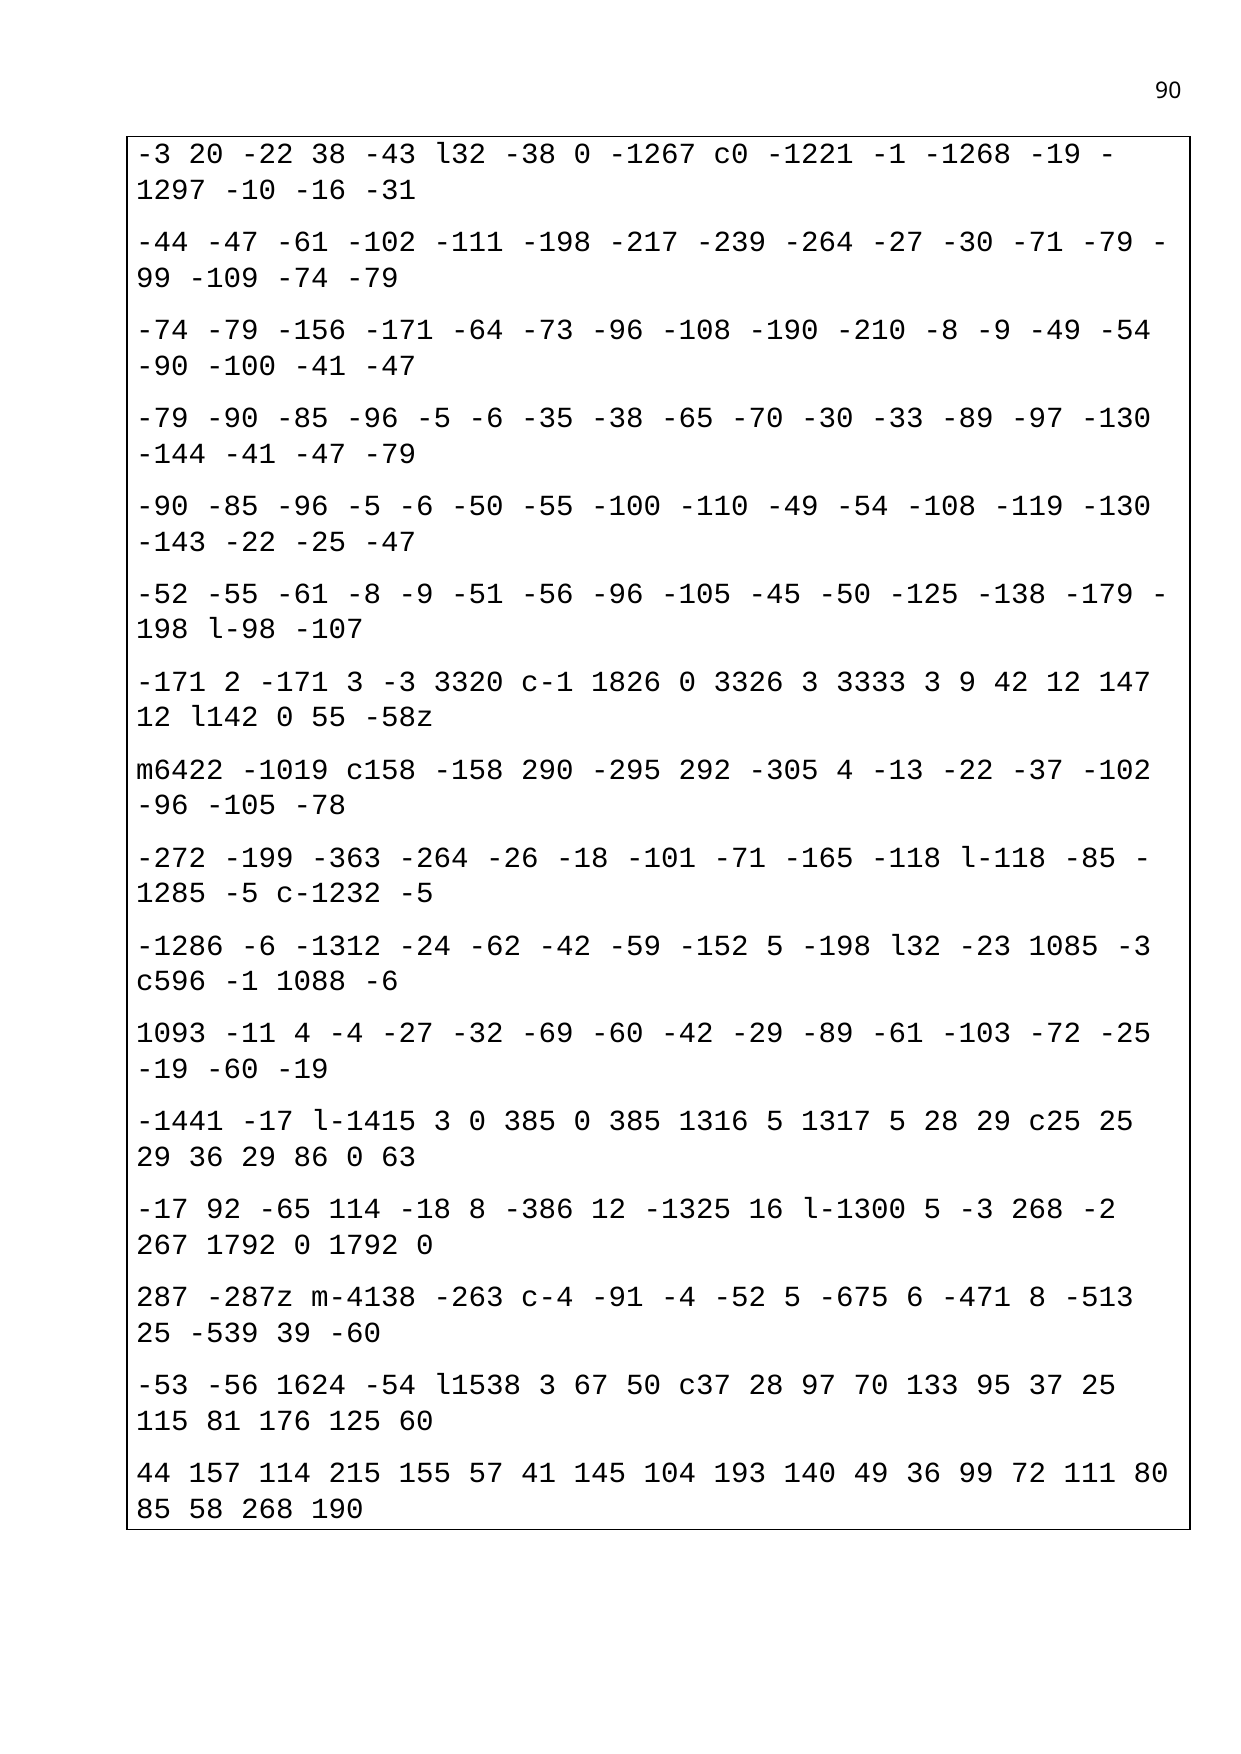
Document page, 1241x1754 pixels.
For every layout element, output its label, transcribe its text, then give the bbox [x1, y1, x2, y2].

text 1093 -11 4 -4 -27 -32 -69 -60 -42 -29 -89 -61 -103 -72 -25 -19 -60 -19 [128, 1015, 1189, 1087]
text -1286 -6 -1312 -24 -62 -42 -59 -152 5 -198 l32 -23 1085 -3 c596 -1 1088 -6 [128, 927, 1189, 999]
text -90 -85 -96 -5 -6 -50 -55 -100 -110 -49 -54 -108 -119 -130 -143 -22 -25 -47 [128, 488, 1189, 560]
text -3 20 -22 38 -43 l32 -38 0 -1267 c0 -1221 -1 -1268 -19 -1297 -10 -16 -31 [128, 137, 1189, 208]
text -17 92 -65 114 -18 8 -386 12 -1325 16 l-1300 5 -3 268 -2 267 1792 0 1792 0 [128, 1191, 1189, 1263]
text -52 -55 -61 -8 -9 -51 -56 -96 -105 -45 -50 -125 -138 -179 -198 l-98 -107 [128, 576, 1189, 648]
text -79 -90 -85 -96 -5 -6 -35 -38 -65 -70 -30 -33 -89 -97 -130 -144 -41 -47 -79 [128, 400, 1189, 472]
text -74 -79 -156 -171 -64 -73 -96 -108 -190 -210 -8 -9 -49 -54 -90 -100 -41 -47 [128, 312, 1189, 384]
text -53 -56 1624 -54 l1538 3 67 50 c37 28 97 70 133 95 37 25 115 81 176 125 60 [128, 1367, 1189, 1439]
text -272 -199 -363 -264 -26 -18 -101 -71 -165 -118 l-118 -85 -1285 -5 c-1232 -5 [128, 839, 1189, 911]
text -1441 -17 l-1415 3 0 385 0 385 1316 5 1317 5 28 29 c25 25 29 36 29 86 0 63 [128, 1103, 1189, 1175]
text 44 157 114 215 155 57 41 145 104 193 140 49 36 99 72 111 80 85 58 268 190 [128, 1455, 1189, 1529]
text -171 2 -171 3 -3 3320 c-1 1826 0 3326 3 3333 3 9 42 12 147 12 l142 0 55 -58z [128, 664, 1189, 736]
text -44 -47 -61 -102 -111 -198 -217 -239 -264 -27 -30 -71 -79 -99 -109 -74 -79 [128, 224, 1189, 296]
text m6422 -1019 c158 -158 290 -295 292 -305 4 -13 -22 -37 -102 -96 -105 -78 [128, 752, 1189, 823]
text 287 -287z m-4138 -263 c-4 -91 -4 -52 5 -675 6 -471 8 -513 25 -539 39 -60 [128, 1279, 1189, 1351]
